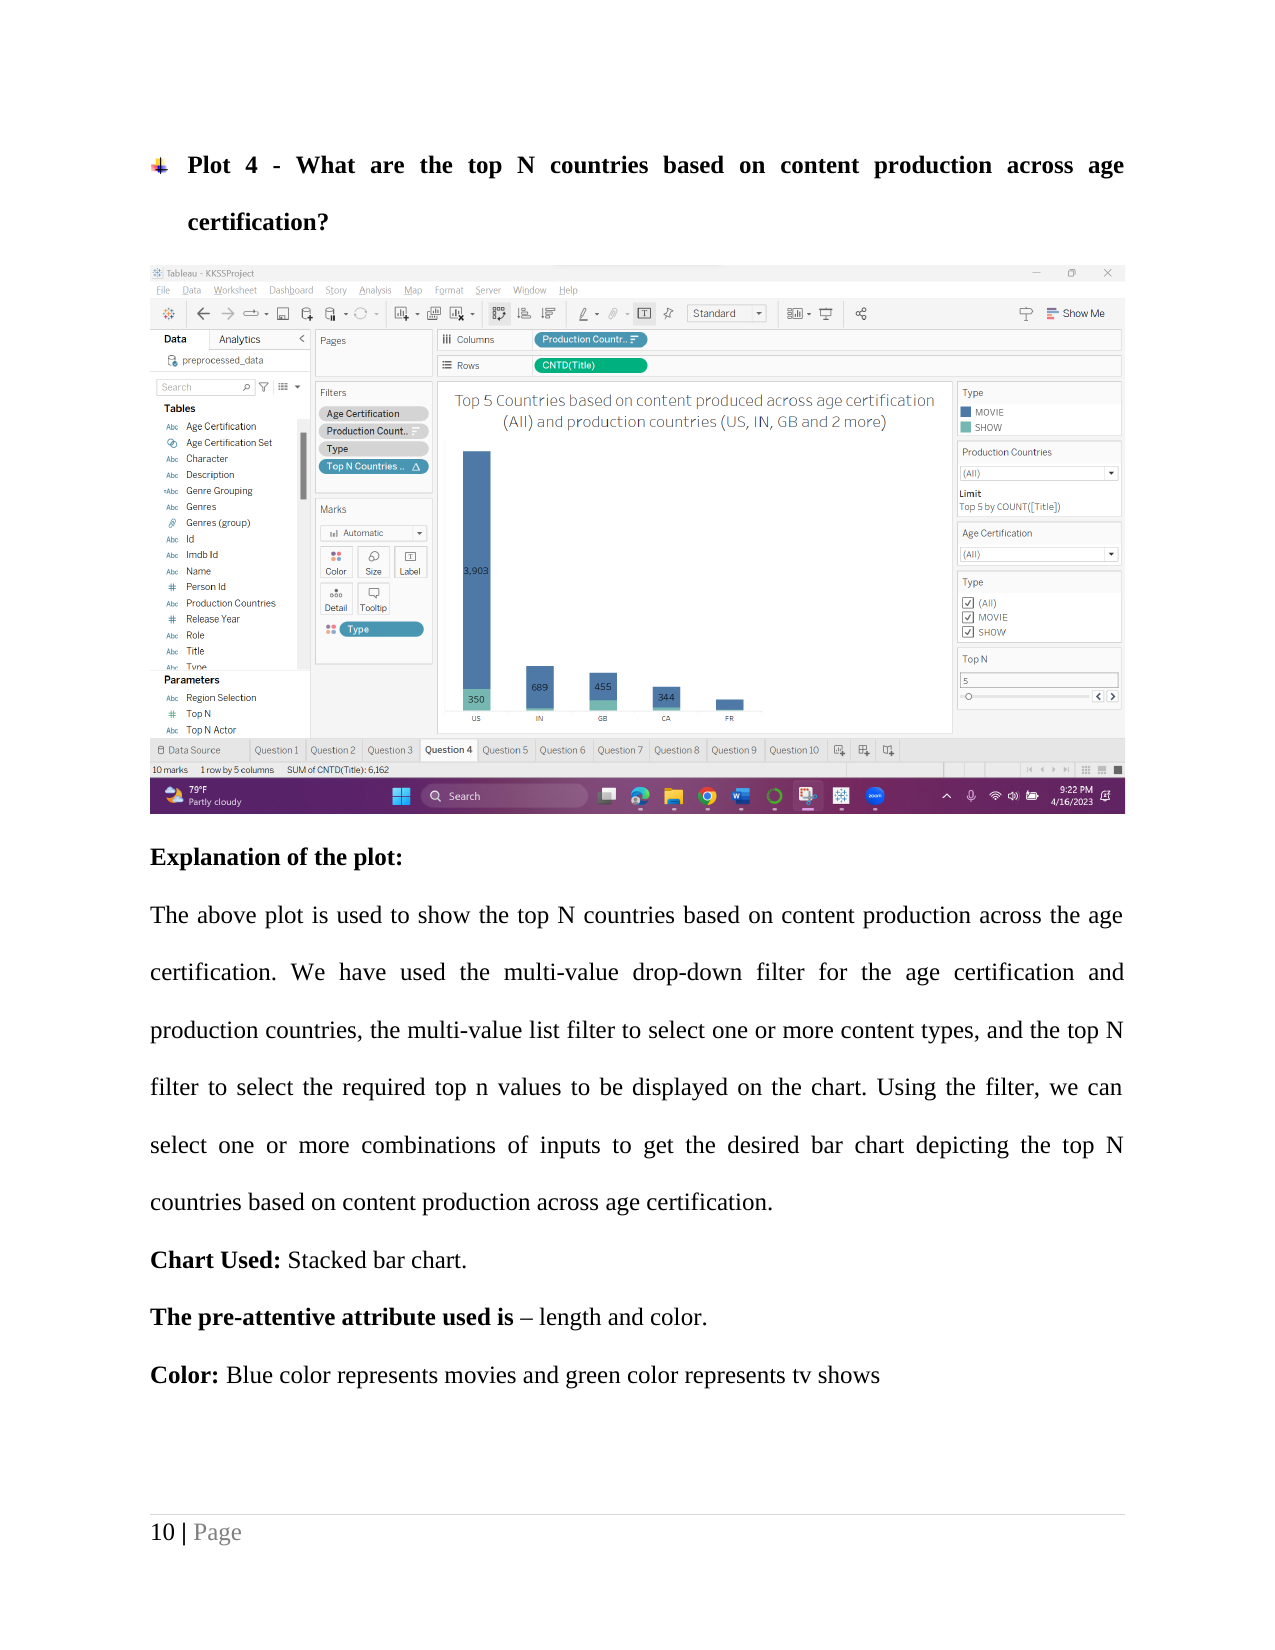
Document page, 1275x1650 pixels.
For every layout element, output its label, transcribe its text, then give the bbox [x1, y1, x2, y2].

text Explanation of the plot: [150, 842, 1125, 871]
text Color: Blue color represents movies and green color represents tv shows [150, 1360, 1125, 1388]
picture [151, 156, 168, 174]
picture [150, 265, 1125, 814]
text The pre-attentive attribute used is – length and color. [150, 1302, 1125, 1331]
text Chart Used: Stacked bar chart. [150, 1245, 1125, 1273]
text The above plot is used to show the top N countries based on content production across the age certification. We have used the multi-value drop-down filter for the age certification and production countries, the multi-value list filter to select one or more content types, and the top N filter to select the required top n values to be displayed on the chart. Using the filter, we can select one or more combinations of inputs to get the desired bar chart depicting the top N countries based on content production across age certification. [150, 900, 1125, 1216]
list Plot 4 - What are the top N countries based on content production across age certification? [150, 150, 1125, 236]
